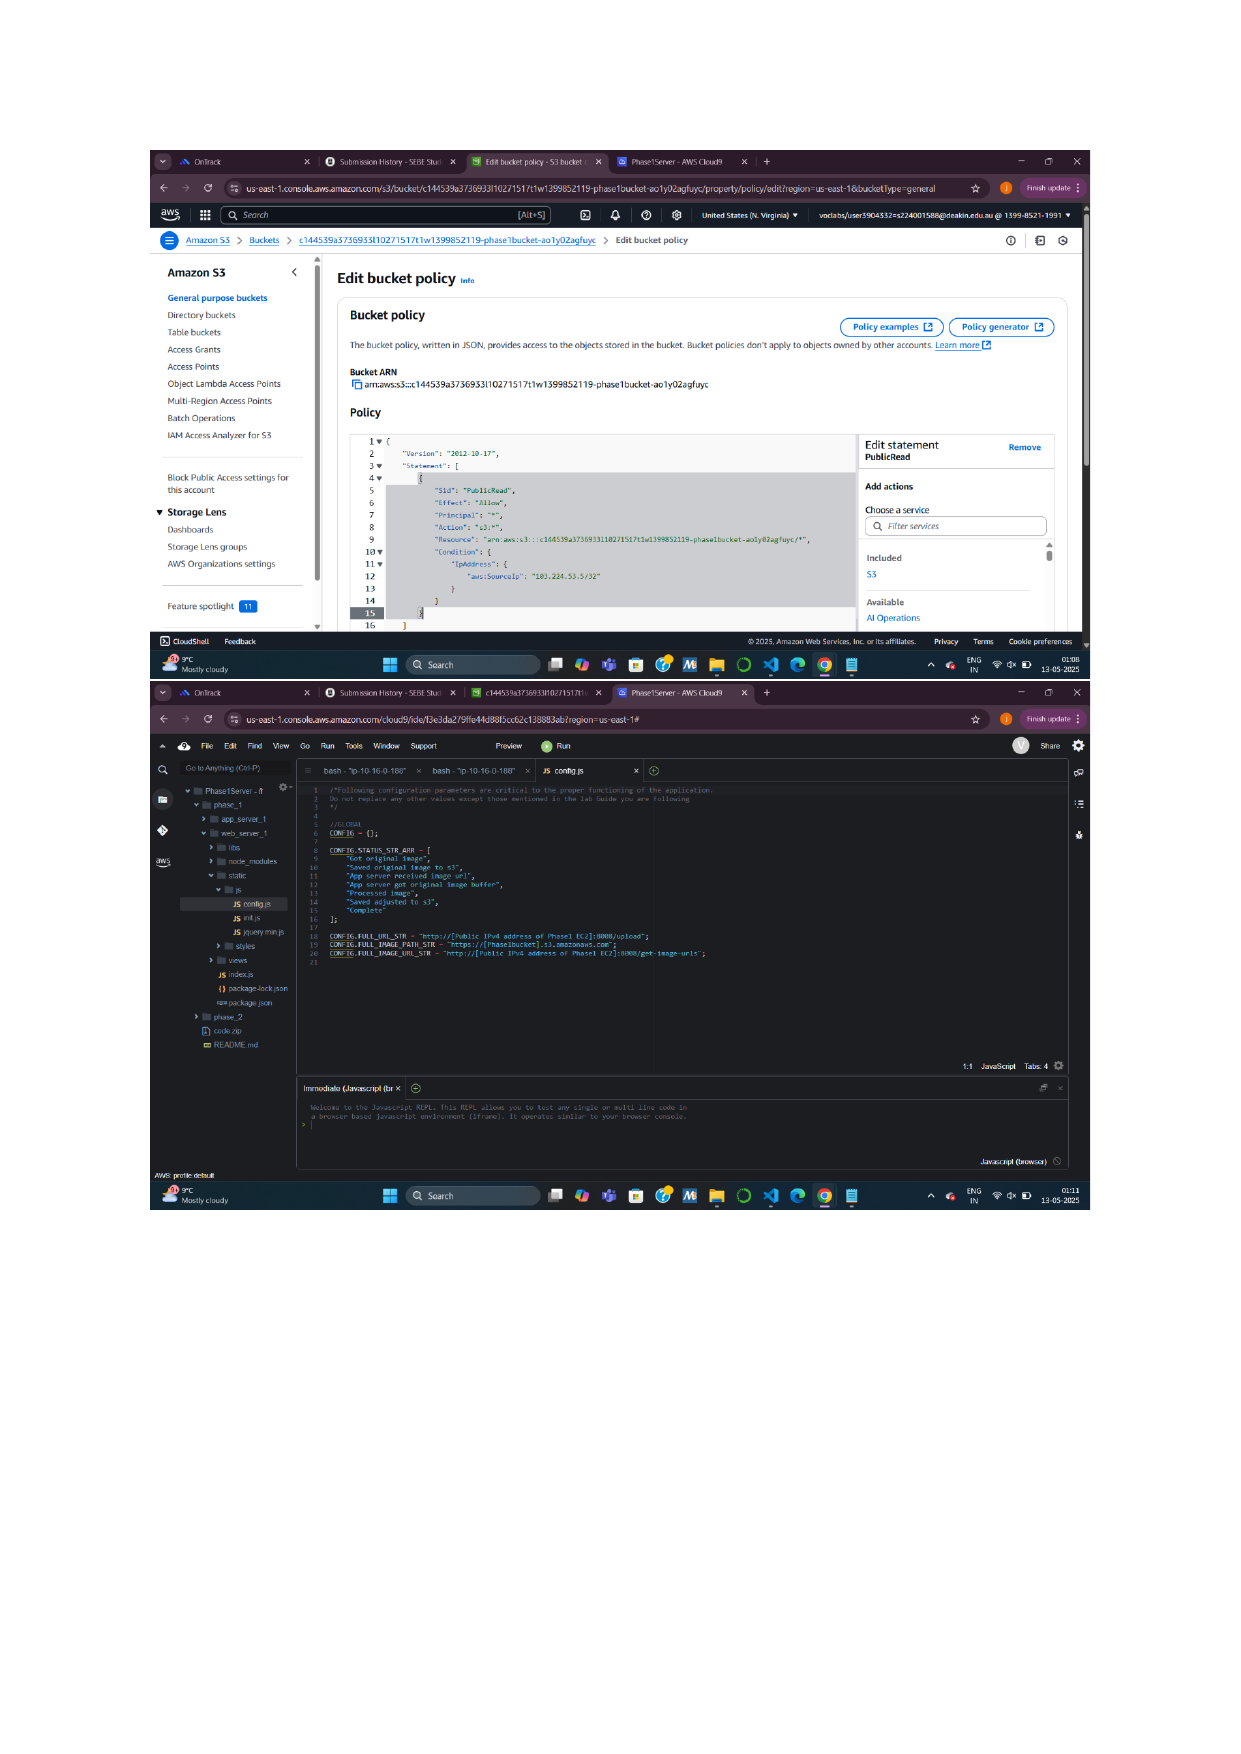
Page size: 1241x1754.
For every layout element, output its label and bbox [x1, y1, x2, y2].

picture [150, 150, 1091, 679]
picture [150, 681, 1091, 1210]
